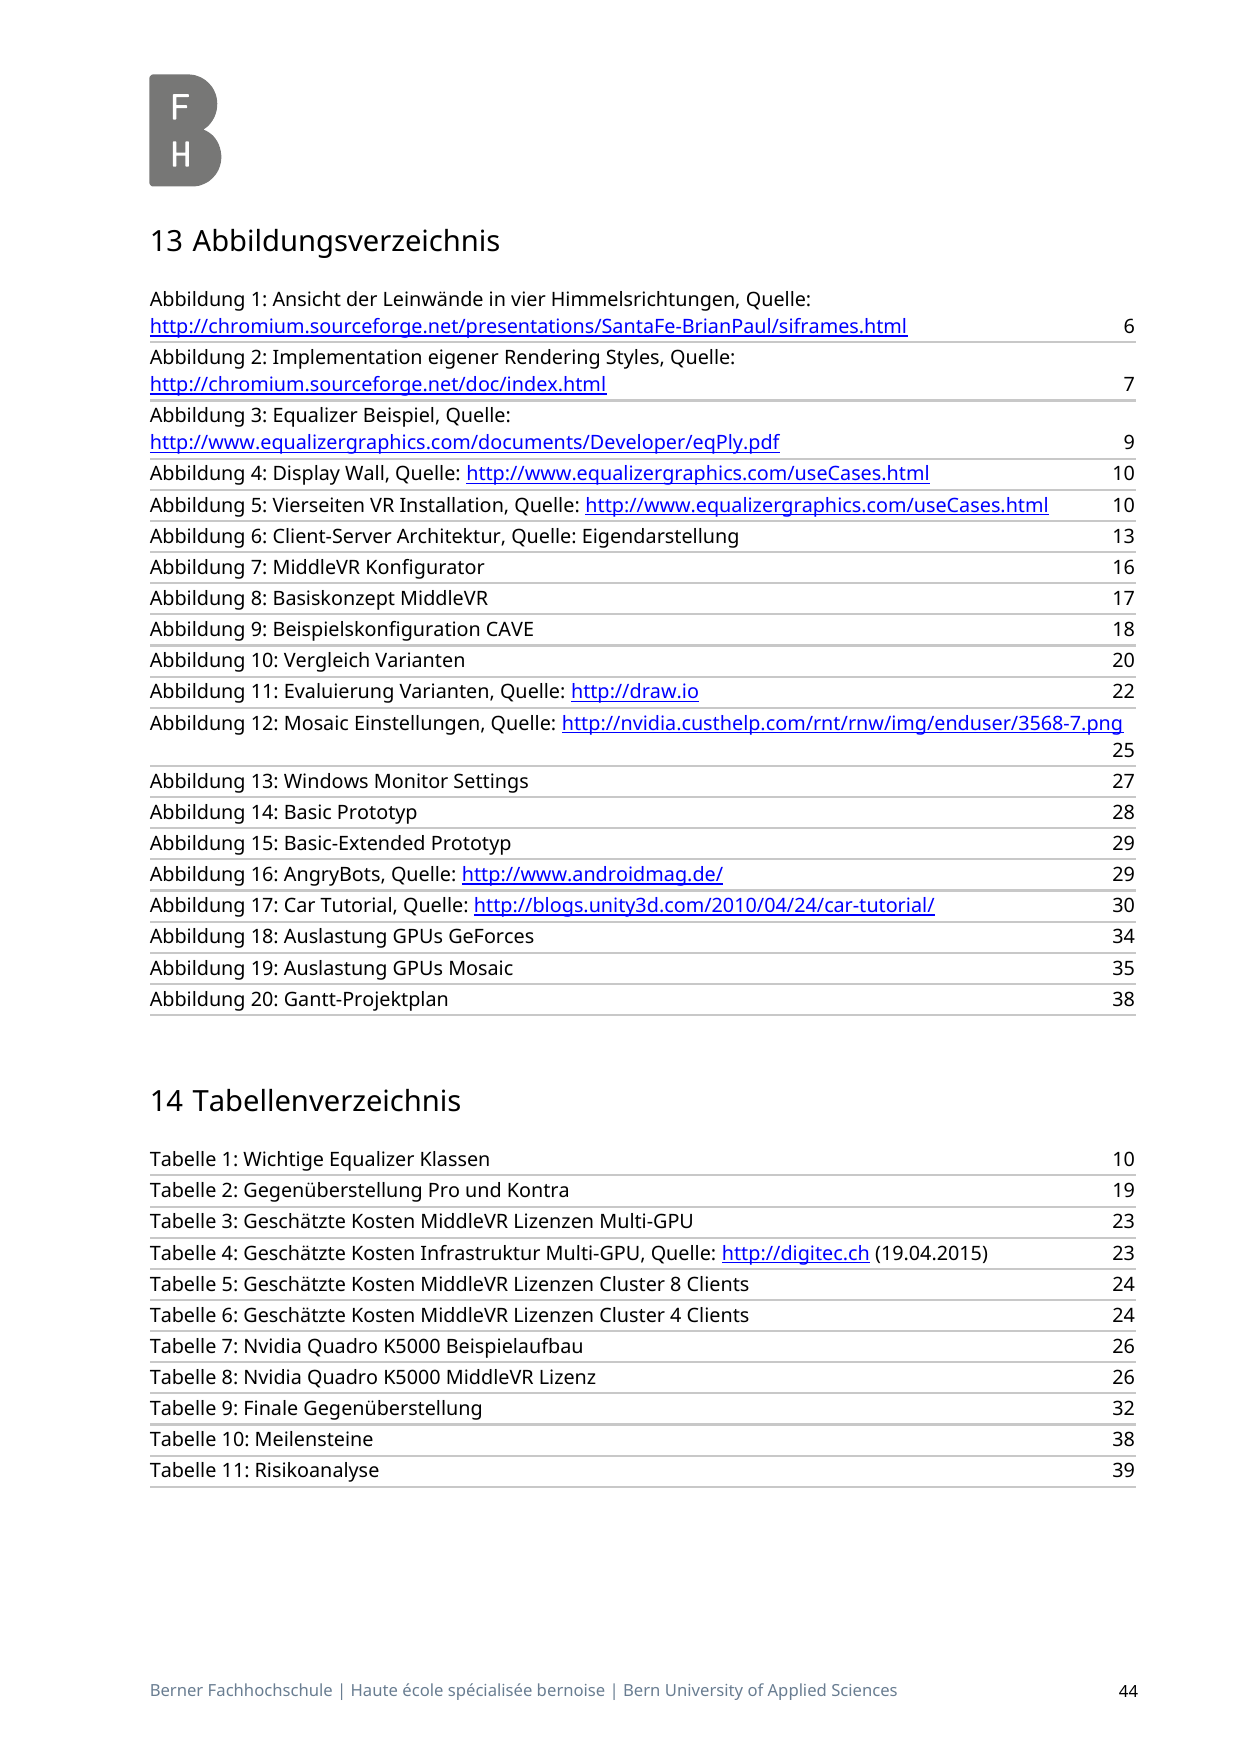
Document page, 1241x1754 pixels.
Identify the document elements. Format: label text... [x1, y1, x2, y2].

text Tabelle 8: Nvidia Quadro K5000 MiddleVR Lizenz 26 [149, 1363, 1136, 1394]
text Abbildung 15: Basic-Extended Prototyp 29 [149, 829, 1136, 860]
text Abbildung 8: Basiskonzept MiddleVR 17 [149, 584, 1136, 615]
text Abbildung 10: Vergleich Varianten 20 [149, 647, 1136, 678]
text Abbildung 12: Mosaic Einstellungen, Quelle: http://nvidia.custhelp.com/rnt/rnw/img/enduser/3568-7.png 25 [149, 709, 1136, 767]
text Abbildung 5: Vierseiten VR Installation, Quelle: http://www.equalizergraphics.com/useCases.html 10 [149, 491, 1136, 522]
text Abbildung 9: Beispielskonfiguration CAVE 18 [149, 615, 1136, 647]
text Abbildung 11: Evaluierung Varianten, Quelle: http://draw.io 22 [149, 678, 1136, 709]
text Tabelle 4: Geschätzte Kosten Infrastruktur Multi-GPU, Quelle: http://digitec.ch (19.04.2015) 23 [149, 1239, 1136, 1270]
subtitle Tabellenverzeichnis [149, 1081, 1136, 1120]
text Abbildung 16: AngryBots, Quelle: http://www.androidmag.de/ 29 [149, 860, 1136, 892]
text Tabelle 1: Wichtige Equalizer Klassen 10 [149, 1145, 1136, 1176]
text Abbildung 14: Basic Prototyp 28 [149, 798, 1136, 829]
text Abbildung 7: MiddleVR Konfigurator 16 [149, 553, 1136, 584]
text Tabelle 6: Geschätzte Kosten MiddleVR Lizenzen Cluster 4 Clients 24 [149, 1301, 1136, 1332]
text Tabelle 2: Gegenüberstellung Pro und Kontra 19 [149, 1176, 1136, 1208]
text Abbildung 6: Client-Server Architektur, Quelle: Eigendarstellung 13 [149, 522, 1136, 553]
text Abbildung 13: Windows Monitor Settings 27 [149, 767, 1136, 798]
text Abbildung 1: Ansicht der Leinwände in vier Himmelsrichtungen, Quelle: http://chromium.sourceforge.net/presentations/SantaFe-BrianPaul/siframes.html 6 [149, 285, 1136, 343]
text Tabelle 9: Finale Gegenüberstellung 32 [149, 1394, 1136, 1426]
text Abbildung 20: Gantt-Projektplan 38 [149, 985, 1136, 1016]
text Tabelle 5: Geschätzte Kosten MiddleVR Lizenzen Cluster 8 Clients 24 [149, 1270, 1136, 1301]
text Tabelle 10: Meilensteine 38 [149, 1426, 1136, 1457]
text Abbildung 17: Car Tutorial, Quelle: http://blogs.unity3d.com/2010/04/24/car-tutorial/ 30 [149, 892, 1136, 923]
text Abbildung 19: Auslastung GPUs Mosaic 35 [149, 954, 1136, 985]
text Abbildung 18: Auslastung GPUs GeForces 34 [149, 923, 1136, 954]
text Tabelle 11: Risikoanalyse 39 [149, 1457, 1136, 1488]
text Tabelle 7: Nvidia Quadro K5000 Beispielaufbau 26 [149, 1332, 1136, 1363]
text Abbildung 4: Display Wall, Quelle: http://www.equalizergraphics.com/useCases.html 10 [149, 460, 1136, 491]
text Abbildung 3: Equalizer Beispiel, Quelle: http://www.equalizergraphics.com/documents/Developer/eqPly.pdf 9 [149, 402, 1136, 460]
subtitle Abbildungsverzeichnis [149, 221, 1136, 260]
text Tabelle 3: Geschätzte Kosten MiddleVR Lizenzen Multi-GPU 23 [149, 1208, 1136, 1239]
text Abbildung 2: Implementation eigener Rendering Styles, Quelle: http://chromium.sourceforge.net/doc/index.html 7 [149, 343, 1136, 402]
